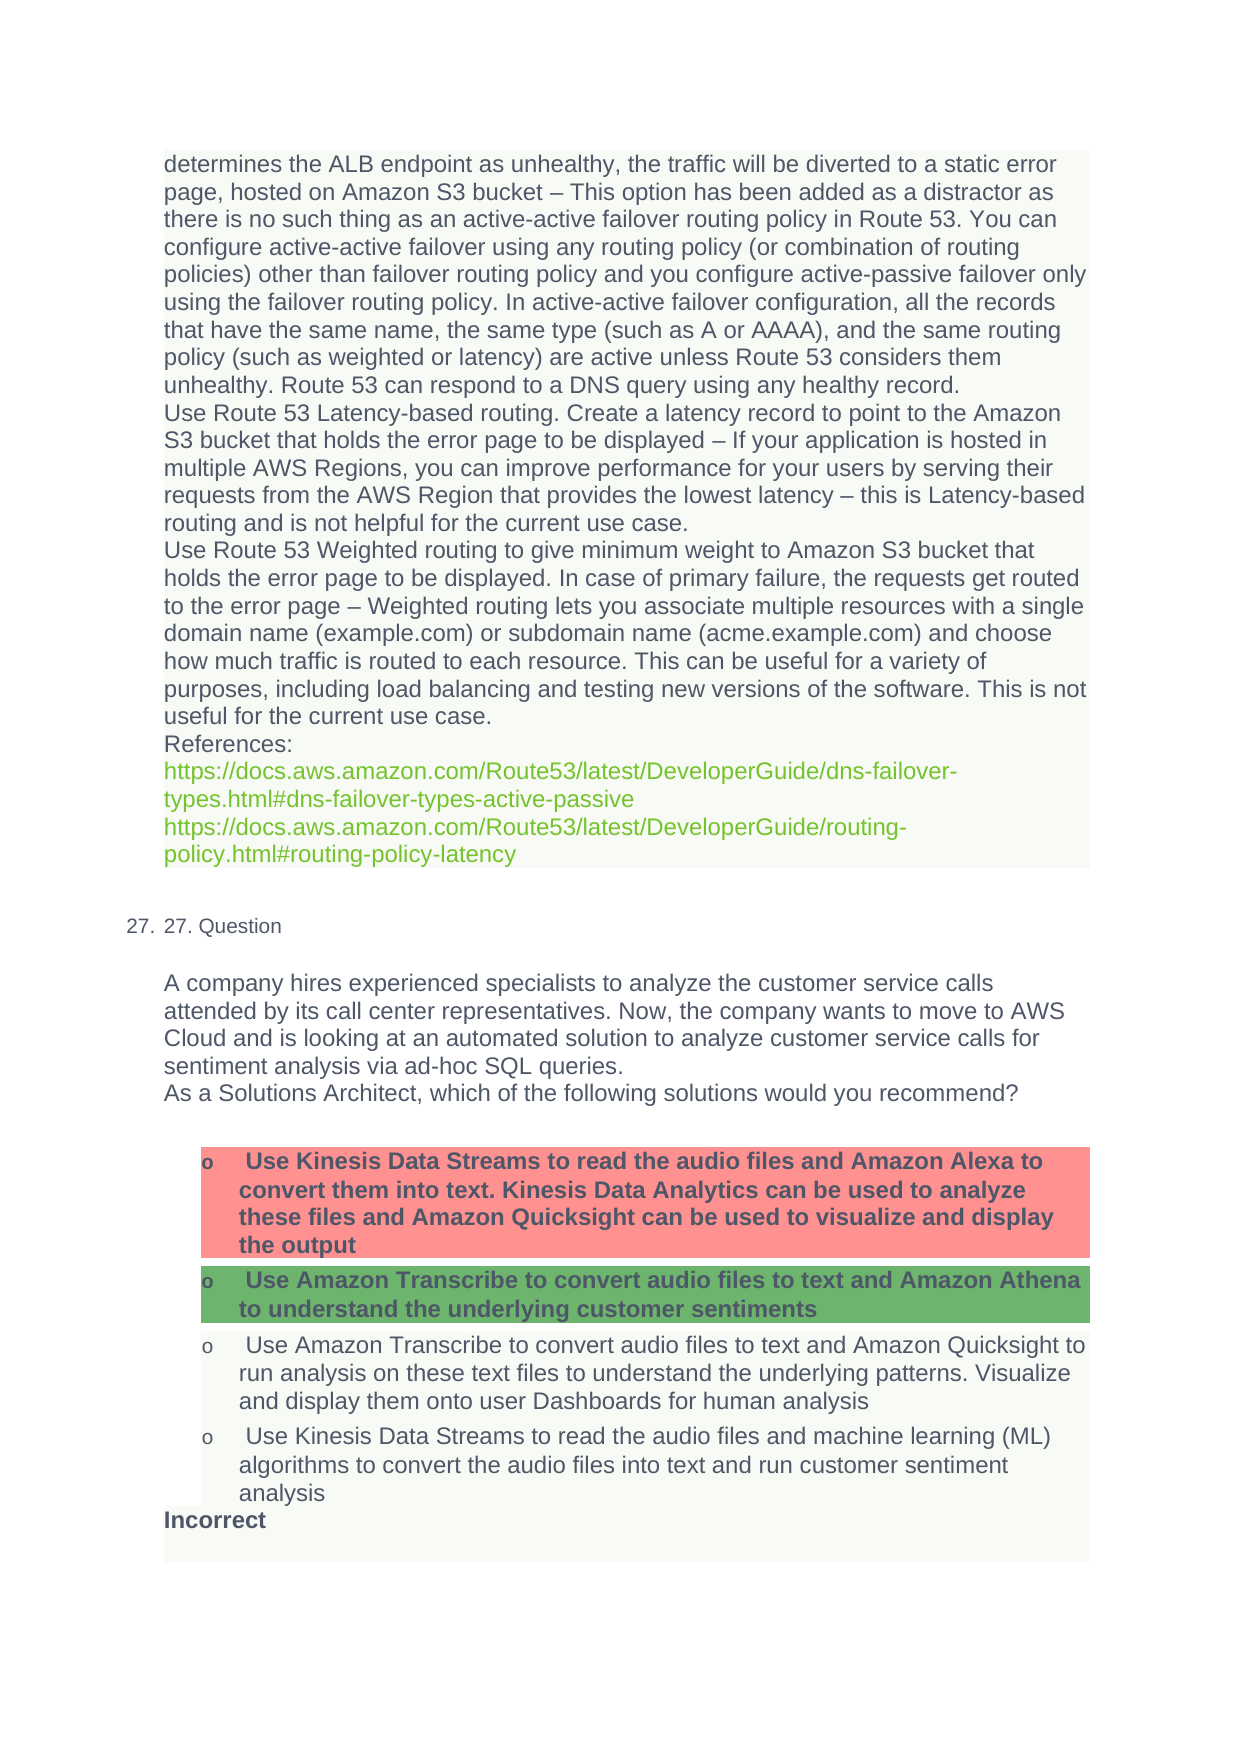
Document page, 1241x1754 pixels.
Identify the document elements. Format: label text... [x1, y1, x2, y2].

list Use Amazon Transcribe to convert audio files to text and Amazon Athena to understand the underlying customer sentiments [201, 1266, 1090, 1323]
text A company hires experienced specialists to analyze the customer service calls attended by its call center representatives. Now, the company wants to move to AWS Cloud and is looking at an automated solution to analyze customer service calls for sentiment analysis via ad-hoc SQL queries. As a Solutions Architect, which of the following solutions would you recommend? [164, 969, 1090, 1107]
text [164, 150, 1090, 868]
list Use Kinesis Data Streams to read the audio files and machine learning (ML) algorithms to convert the audio files into text and run customer sentiment analysis [201, 1422, 1090, 1506]
list Use Kinesis Data Streams to read the audio files and Amazon Alexa to convert them into text. Kinesis Data Analytics can be used to analyze these files and Amazon Quicksight can be used to visualize and display the output [201, 1147, 1090, 1258]
text Incorrect [164, 1506, 1090, 1562]
list Use Amazon Transcribe to convert audio files to text and Amazon Quicksight to run analysis on these text files to understand the underlying patterns. Visualize and display them onto user Dashboards for human analysis [201, 1331, 1090, 1414]
list 27. Question [126, 908, 1090, 938]
